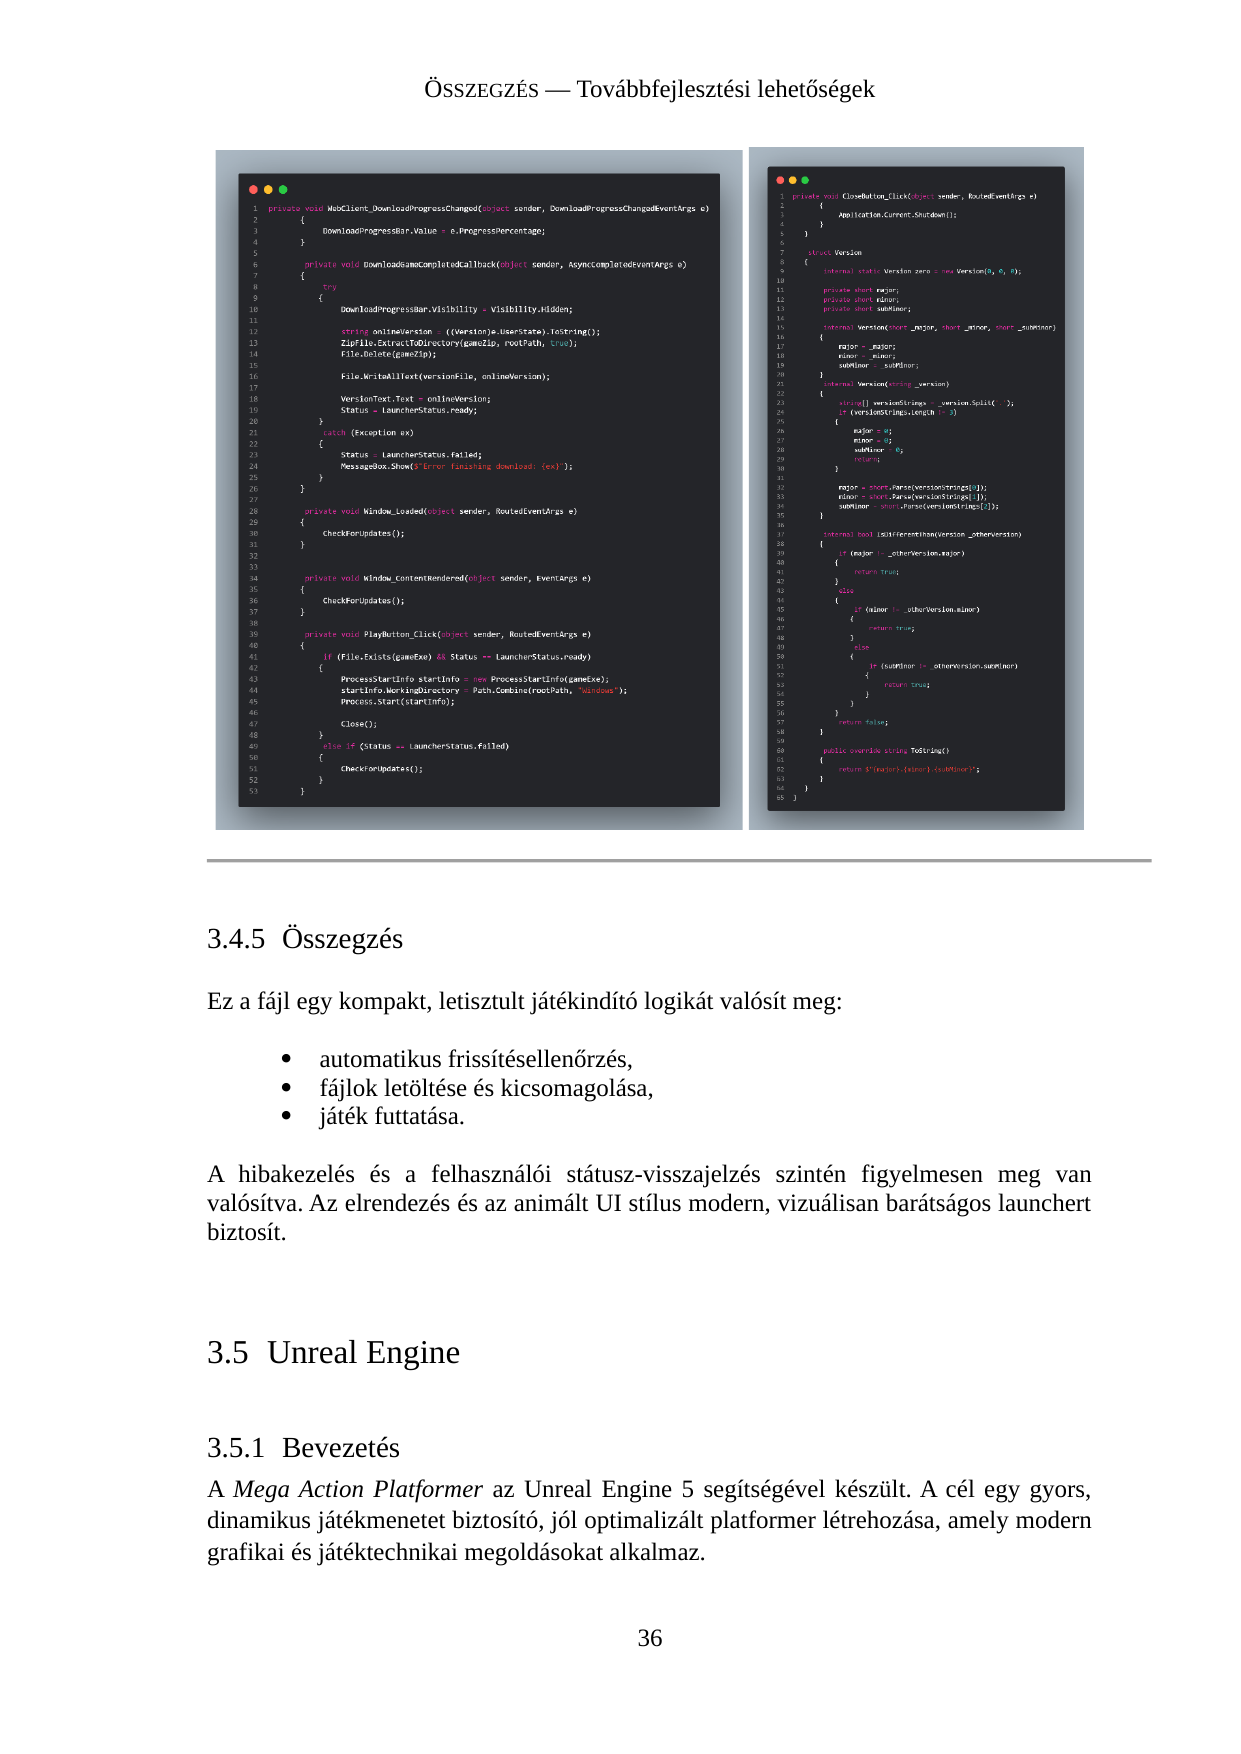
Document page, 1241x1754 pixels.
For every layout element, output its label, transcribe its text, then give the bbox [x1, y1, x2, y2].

text A hibakezelés és a felhasználói státusz-visszajelzés szintén figyelmesen meg van valósítva. Az elrendezés és az animált UI stílus modern, vizuálisan barátságos launchert biztosít. [207, 1159, 1092, 1246]
picture [748, 147, 1084, 830]
subtitle Összegzés [207, 921, 1092, 954]
list automatikus frissítésellenőrzés, [282, 1044, 1092, 1073]
text A Mega Action Platformer az Unreal Engine 5 segítségével készült. A cél egy gyors, dinamikus játékmenetet biztosító, jól optimalizált platformer létrehozása, amely modern grafikai és játéktechnikai megoldásokat alkalmaz. [207, 1474, 1092, 1565]
list fájlok letöltése és kicsomagolása, [282, 1073, 1092, 1101]
picture [215, 150, 743, 830]
list játék futtatása. [282, 1101, 1092, 1130]
subtitle Bevezetés [207, 1430, 1092, 1464]
subtitle Unreal Engine [207, 1333, 1092, 1371]
text Ez a fájl egy kompakt, letisztult játékindító logikát valósít meg: [207, 986, 1092, 1015]
